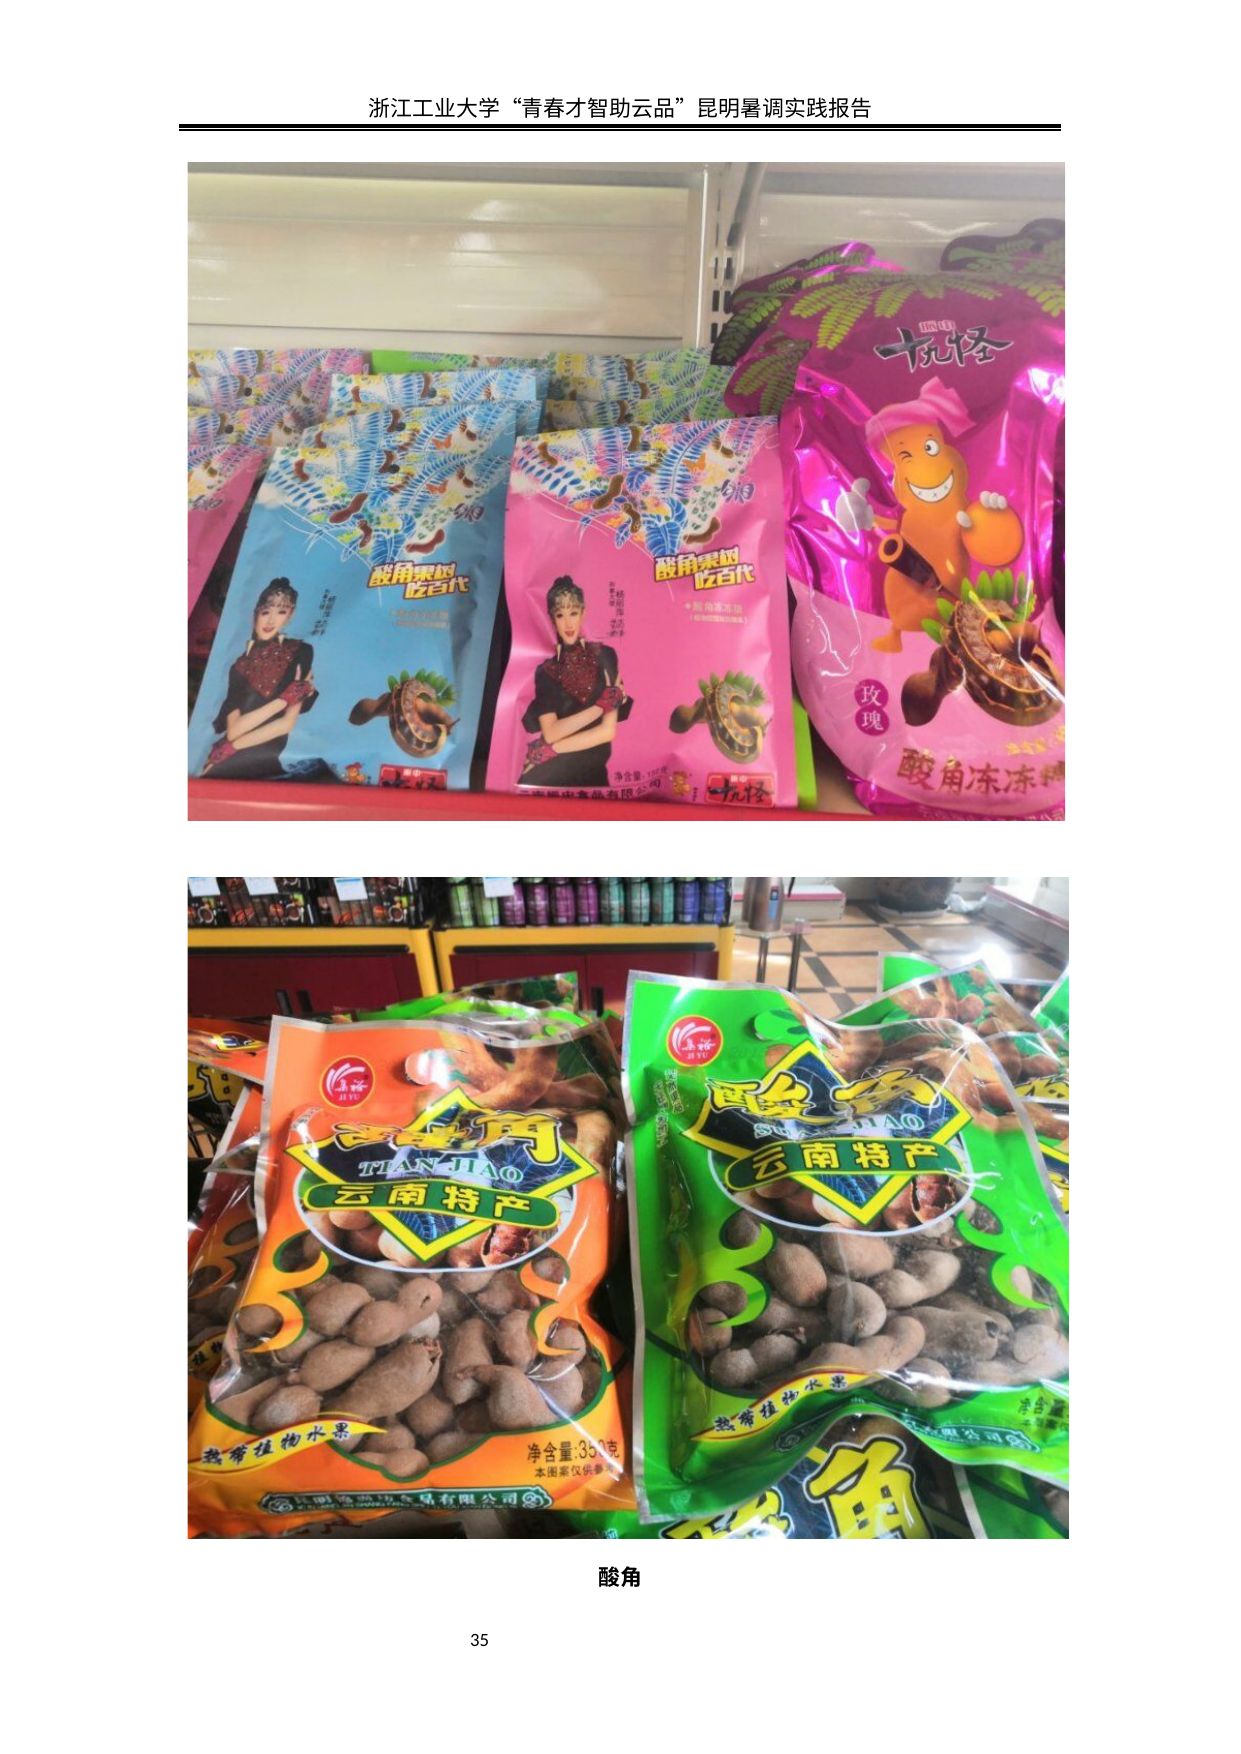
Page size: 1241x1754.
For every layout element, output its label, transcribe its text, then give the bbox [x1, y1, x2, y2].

picture [187, 162, 1066, 821]
picture [187, 877, 1069, 1539]
text 酸角 [187, 1559, 1053, 1592]
